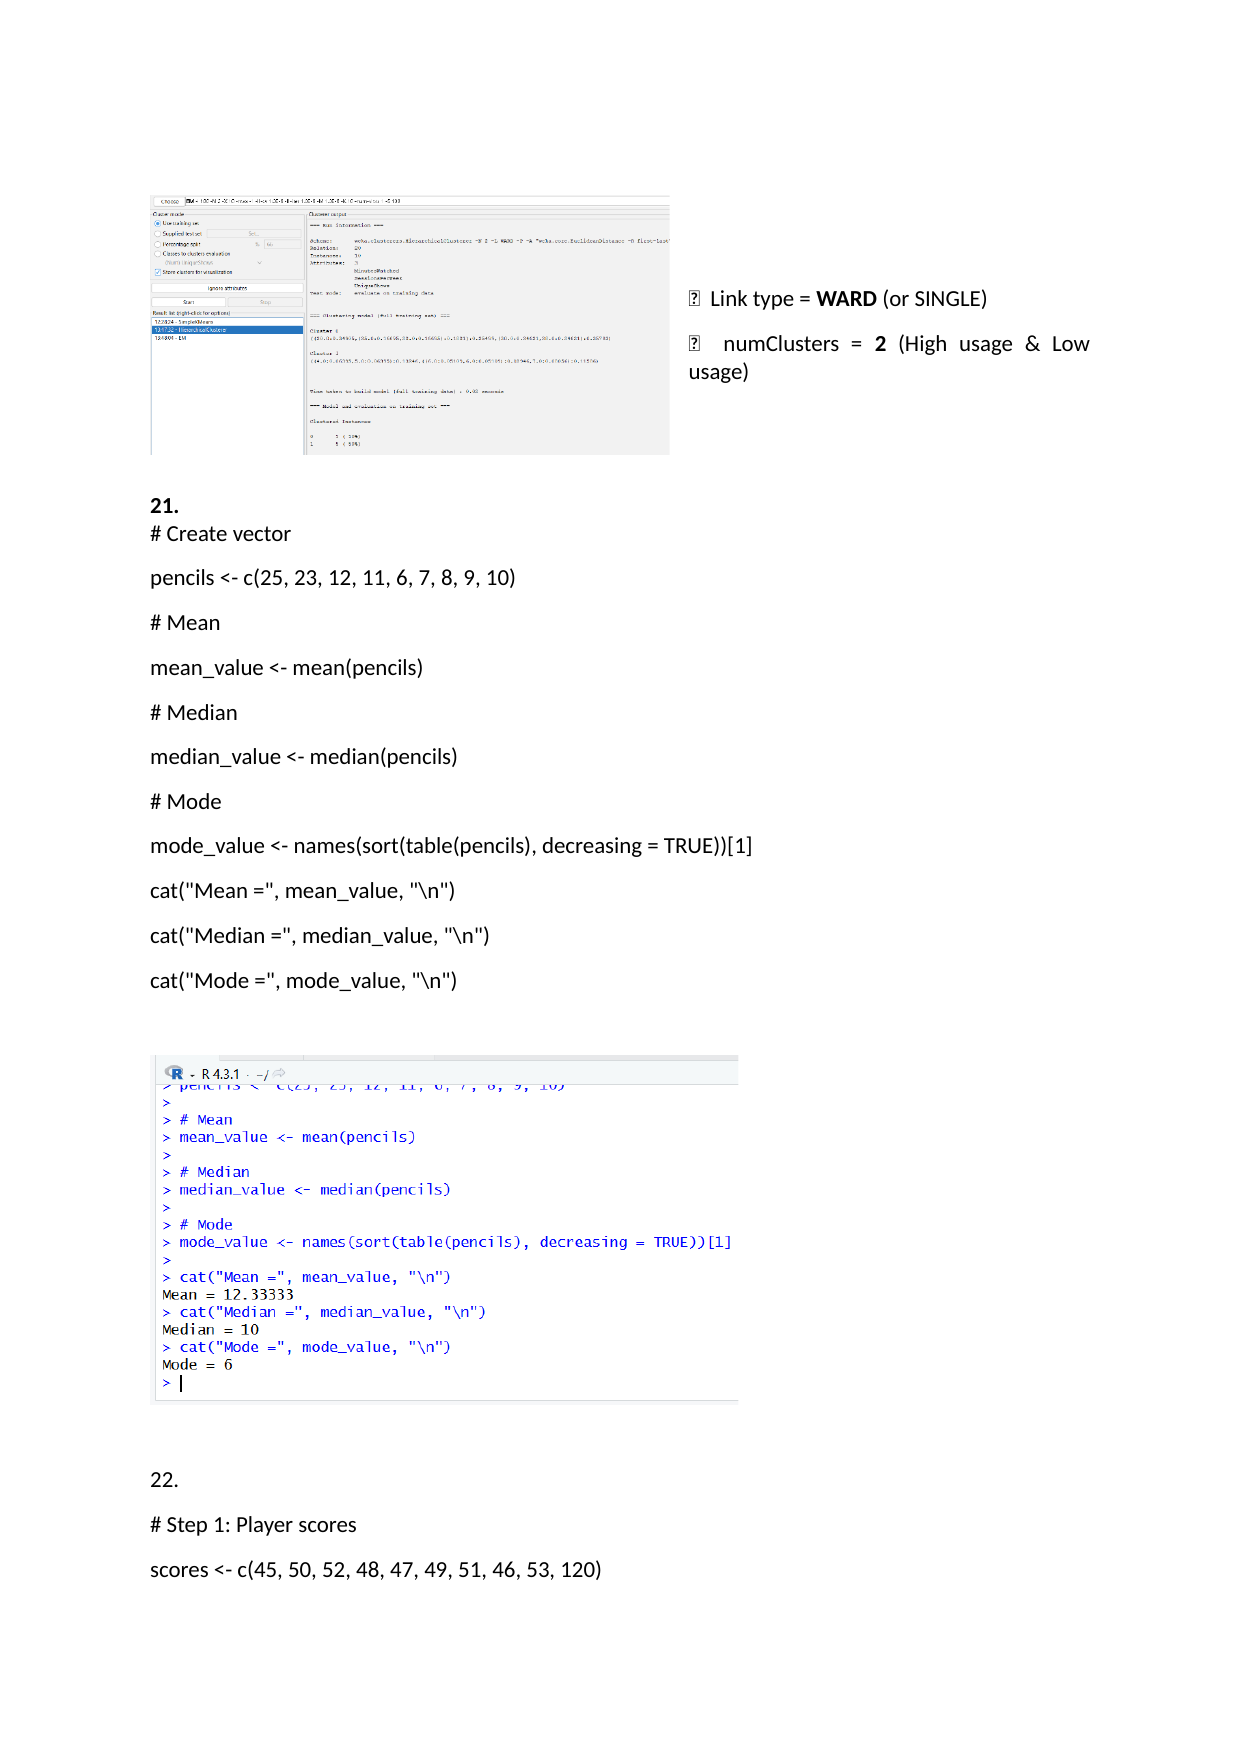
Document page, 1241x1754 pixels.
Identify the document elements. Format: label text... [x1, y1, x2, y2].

text pencils <- c(25, 23, 12, 11, 6, 7, 8, 9, 10) [150, 563, 1090, 592]
text  numClusters = 2 (High usage & Low usage) [670, 329, 1090, 385]
text # Mode [150, 787, 1090, 815]
text # Median [150, 698, 1090, 726]
picture [150, 1055, 739, 1405]
text 21. # Create vector [150, 491, 1090, 547]
text cat("Mode =", mode_value, "\n") [150, 966, 1090, 994]
picture [150, 195, 670, 455]
text mode_value <- names(sort(table(pencils), decreasing = TRUE))[1] [150, 832, 1090, 860]
text # Step 1: Player scores [150, 1510, 1090, 1538]
text median_value <- median(pencils) [150, 742, 1090, 770]
text 22. [150, 1466, 1090, 1494]
text  Link type = WARD (or SINGLE) [670, 284, 1090, 312]
text cat("Median =", median_value, "\n") [150, 921, 1090, 949]
text mean_value <- mean(pencils) [150, 653, 1090, 681]
text # Mean [150, 608, 1090, 636]
text cat("Mean =", mean_value, "\n") [150, 876, 1090, 904]
text scores <- c(45, 50, 52, 48, 47, 49, 51, 46, 53, 120) [150, 1555, 1090, 1583]
